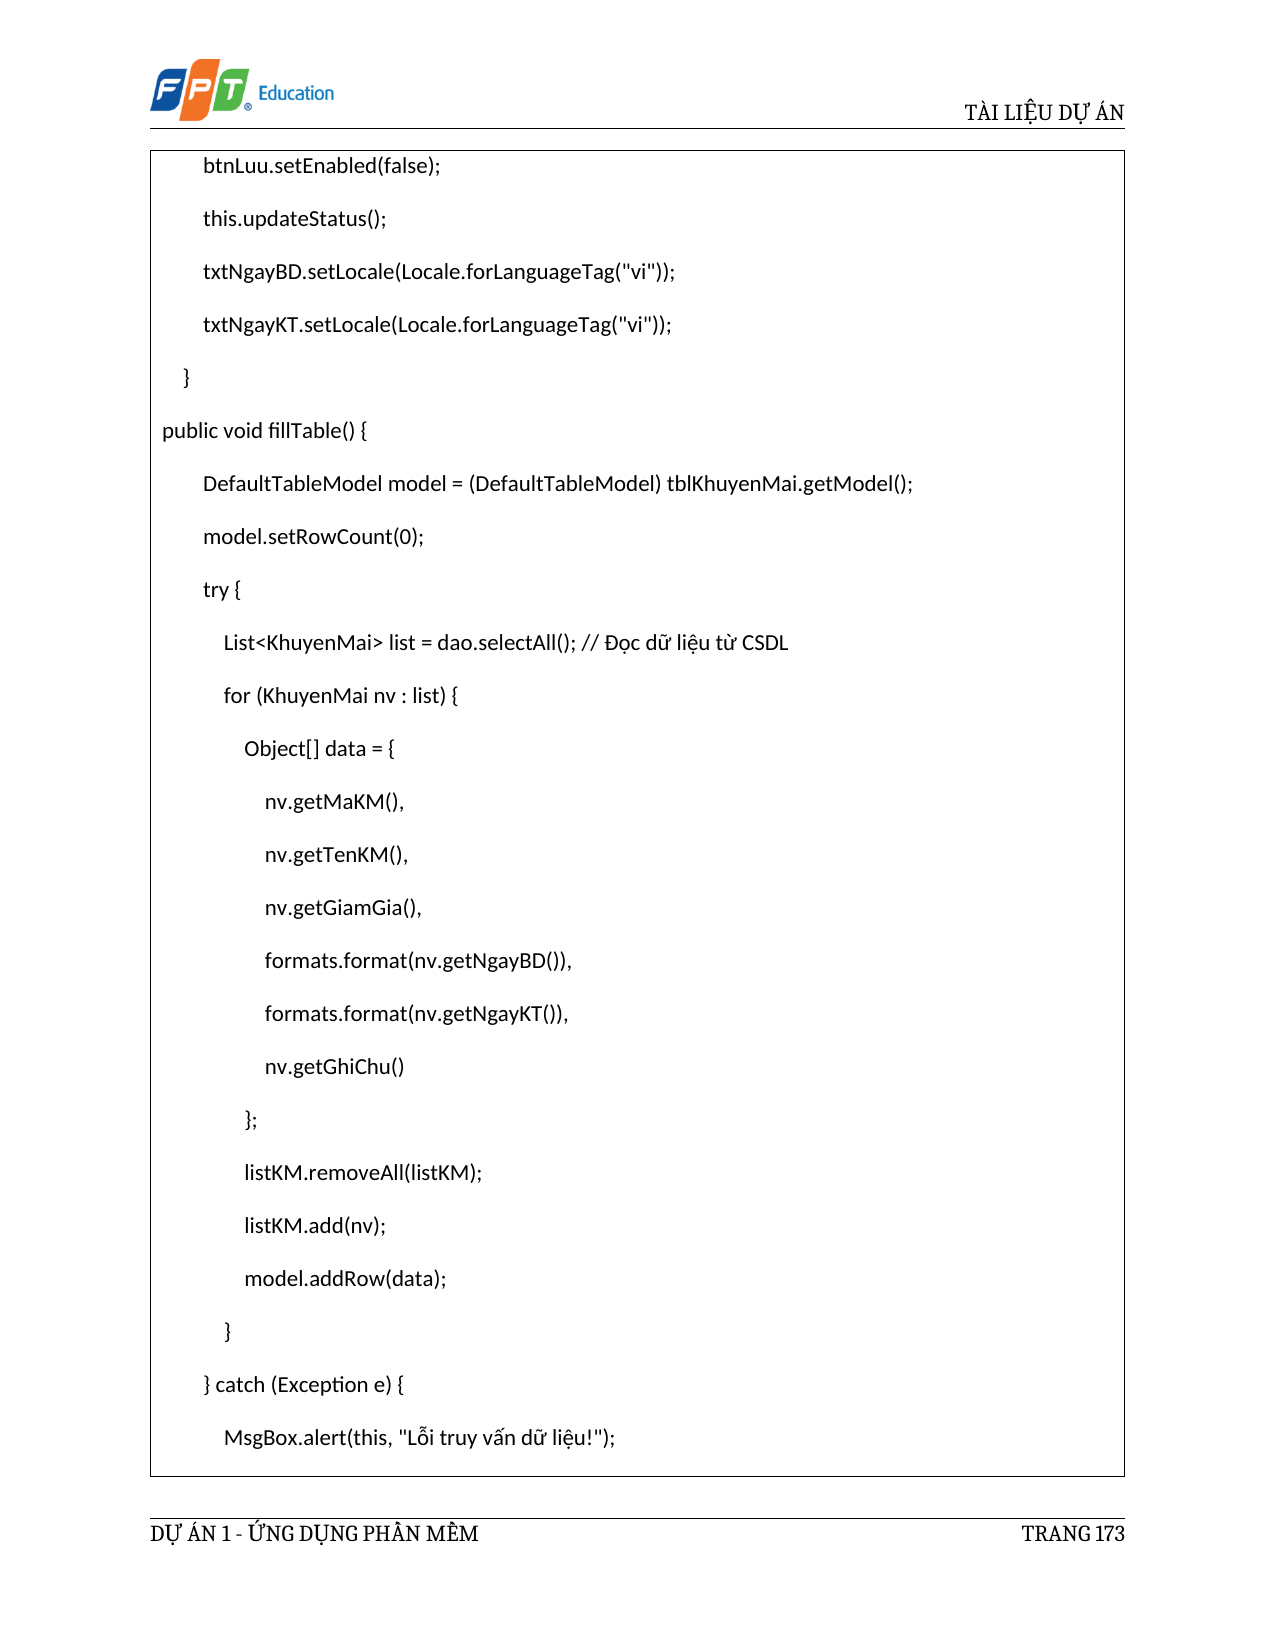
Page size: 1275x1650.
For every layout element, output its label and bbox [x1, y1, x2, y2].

picture [150, 59, 336, 121]
table_header [151, 151, 1124, 1476]
